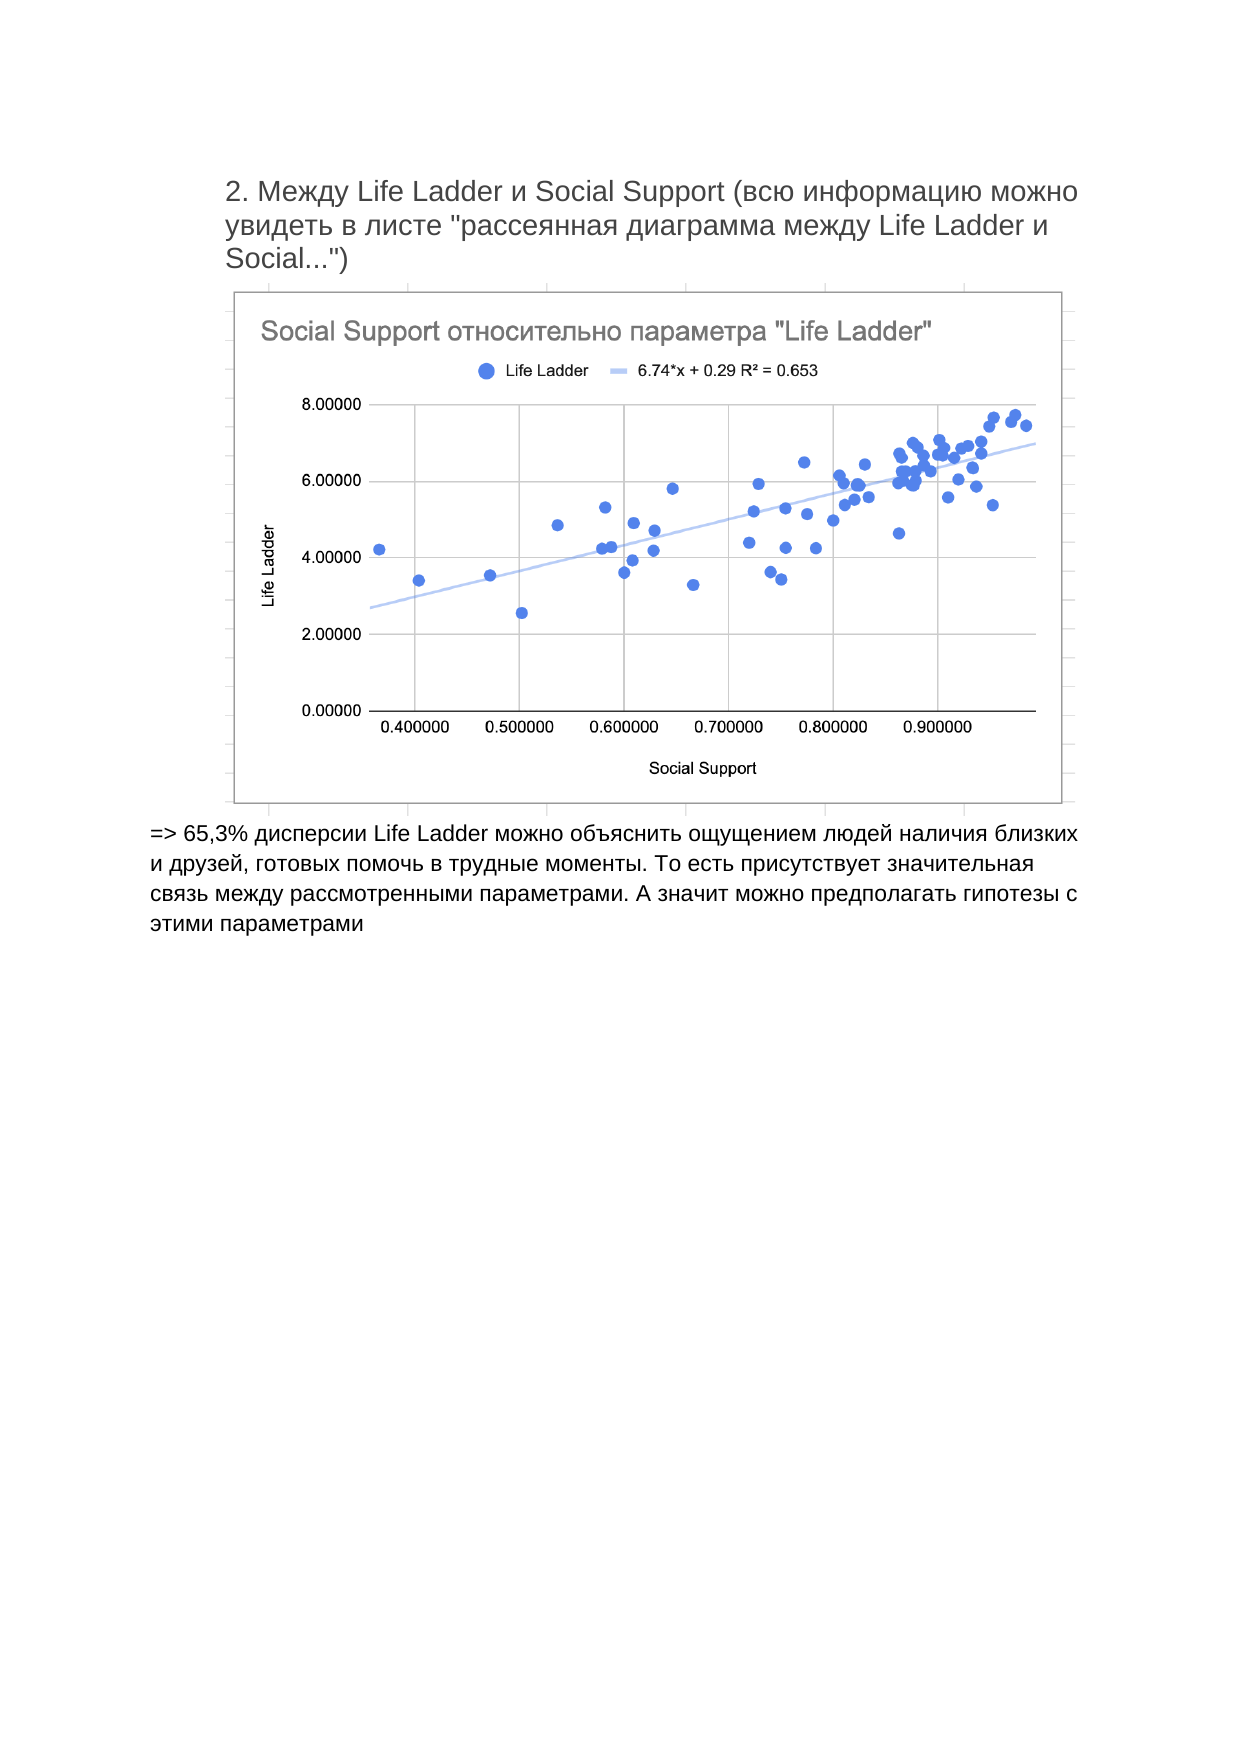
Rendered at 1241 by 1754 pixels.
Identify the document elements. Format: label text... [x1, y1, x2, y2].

text => 65,3% дисперсии Life Ladder можно объяснить ощущением людей наличия близких и друзей, готовых помочь в трудные моменты. То есть присутствует значительная связь между рассмотренными параметрами. А значит можно предполагать гипотезы с этими параметрами [150, 819, 1090, 936]
picture [225, 283, 1075, 816]
subtitle 2. Между Life Ladder и Social Support (всю информацию можно увидеть в листе "рассеянная диаграмма между Life Ladder и Social...") [225, 174, 1090, 275]
